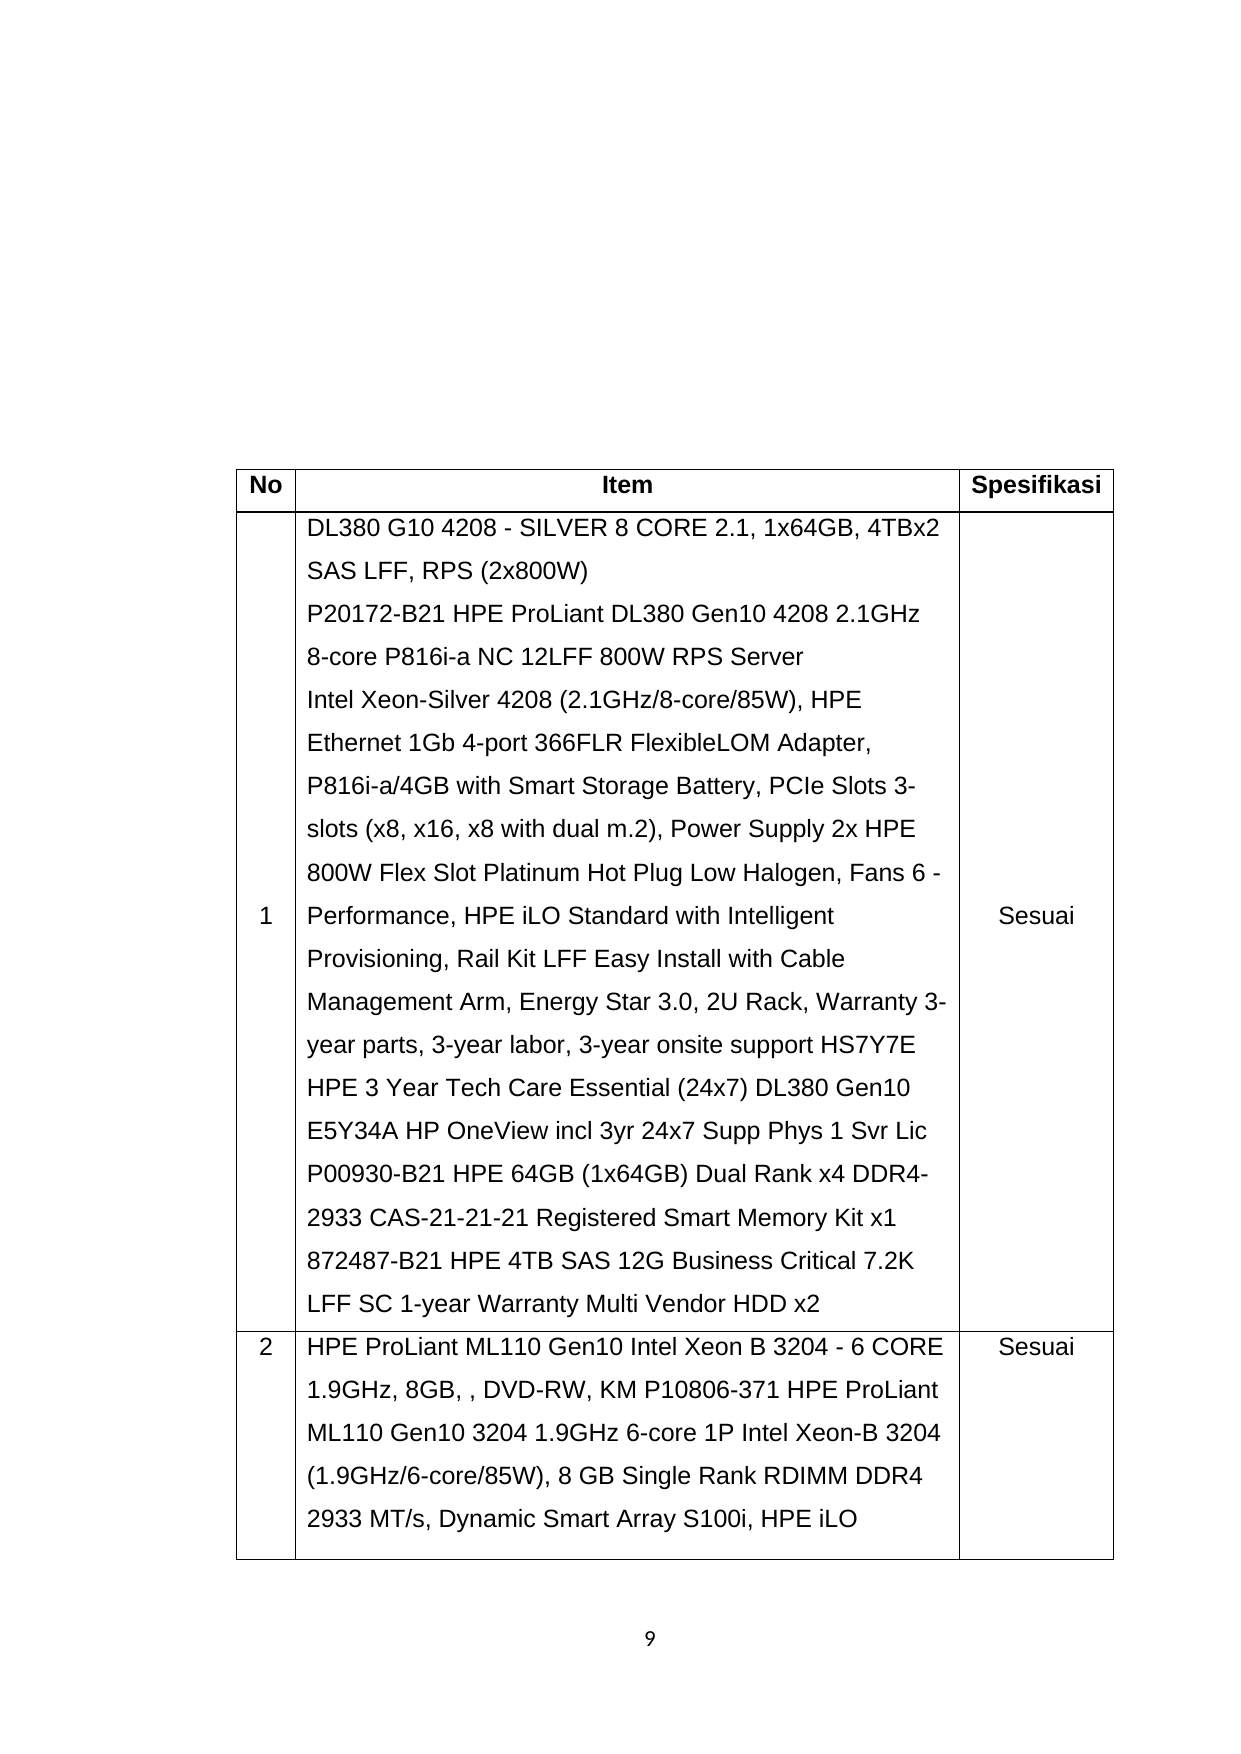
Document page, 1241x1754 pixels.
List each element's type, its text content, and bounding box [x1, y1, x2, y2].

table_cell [296, 1332, 959, 1559]
table_cell DL380 G10 4208 - SILVER 8 CORE 2.1, 1x64GB, 4TBx2 SAS LFF, RPS (2x800W) P20172-B21 HPE ProLiant DL380 Gen10 4208 2.1GHz 8-core P816i-a NC 12LFF 800W RPS Server Intel Xeon-Silver 4208 (2.1GHz/8-core/85W), HPE Ethernet 1Gb 4-port 366FLR FlexibleLOM Adapter, P816i-a/4GB with Smart Storage Battery, PCIe Slots 3-slots (x8, x16, x8 with dual m.2), Power Supply 2x HPE 800W Flex Slot Platinum Hot Plug Low Halogen, Fans 6 - Performance, HPE iLO Standard with Intelligent Provisioning, Rail Kit LFF Easy Install with Cable Management Arm, Energy Star 3.0, 2U Rack, Warranty 3-year parts, 3-year labor, 3-year onsite support HS7Y7E HPE 3 Year Tech Care Essential (24x7) DL380 Gen10 E5Y34A HP OneView incl 3yr 24x7 Supp Phys 1 Svr Lic P00930-B21 HPE 64GB (1x64GB) Dual Rank x4 DDR4-2933 CAS-21-21-21 Registered Smart Memory Kit x1 872487-B21 HPE 4TB SAS 12G Business Critical 7.2K LFF SC 1-year Warranty Multi Vendor HDD x2 [296, 513, 959, 1331]
table_header Item [296, 470, 959, 511]
table_cell 2 [237, 1332, 295, 1559]
table_header Spesifikasi [960, 470, 1113, 511]
table_cell Sesuai [960, 513, 1113, 1331]
table_cell Sesuai [960, 1332, 1113, 1559]
table_cell 1 [237, 513, 295, 1331]
table_header No [237, 470, 295, 511]
